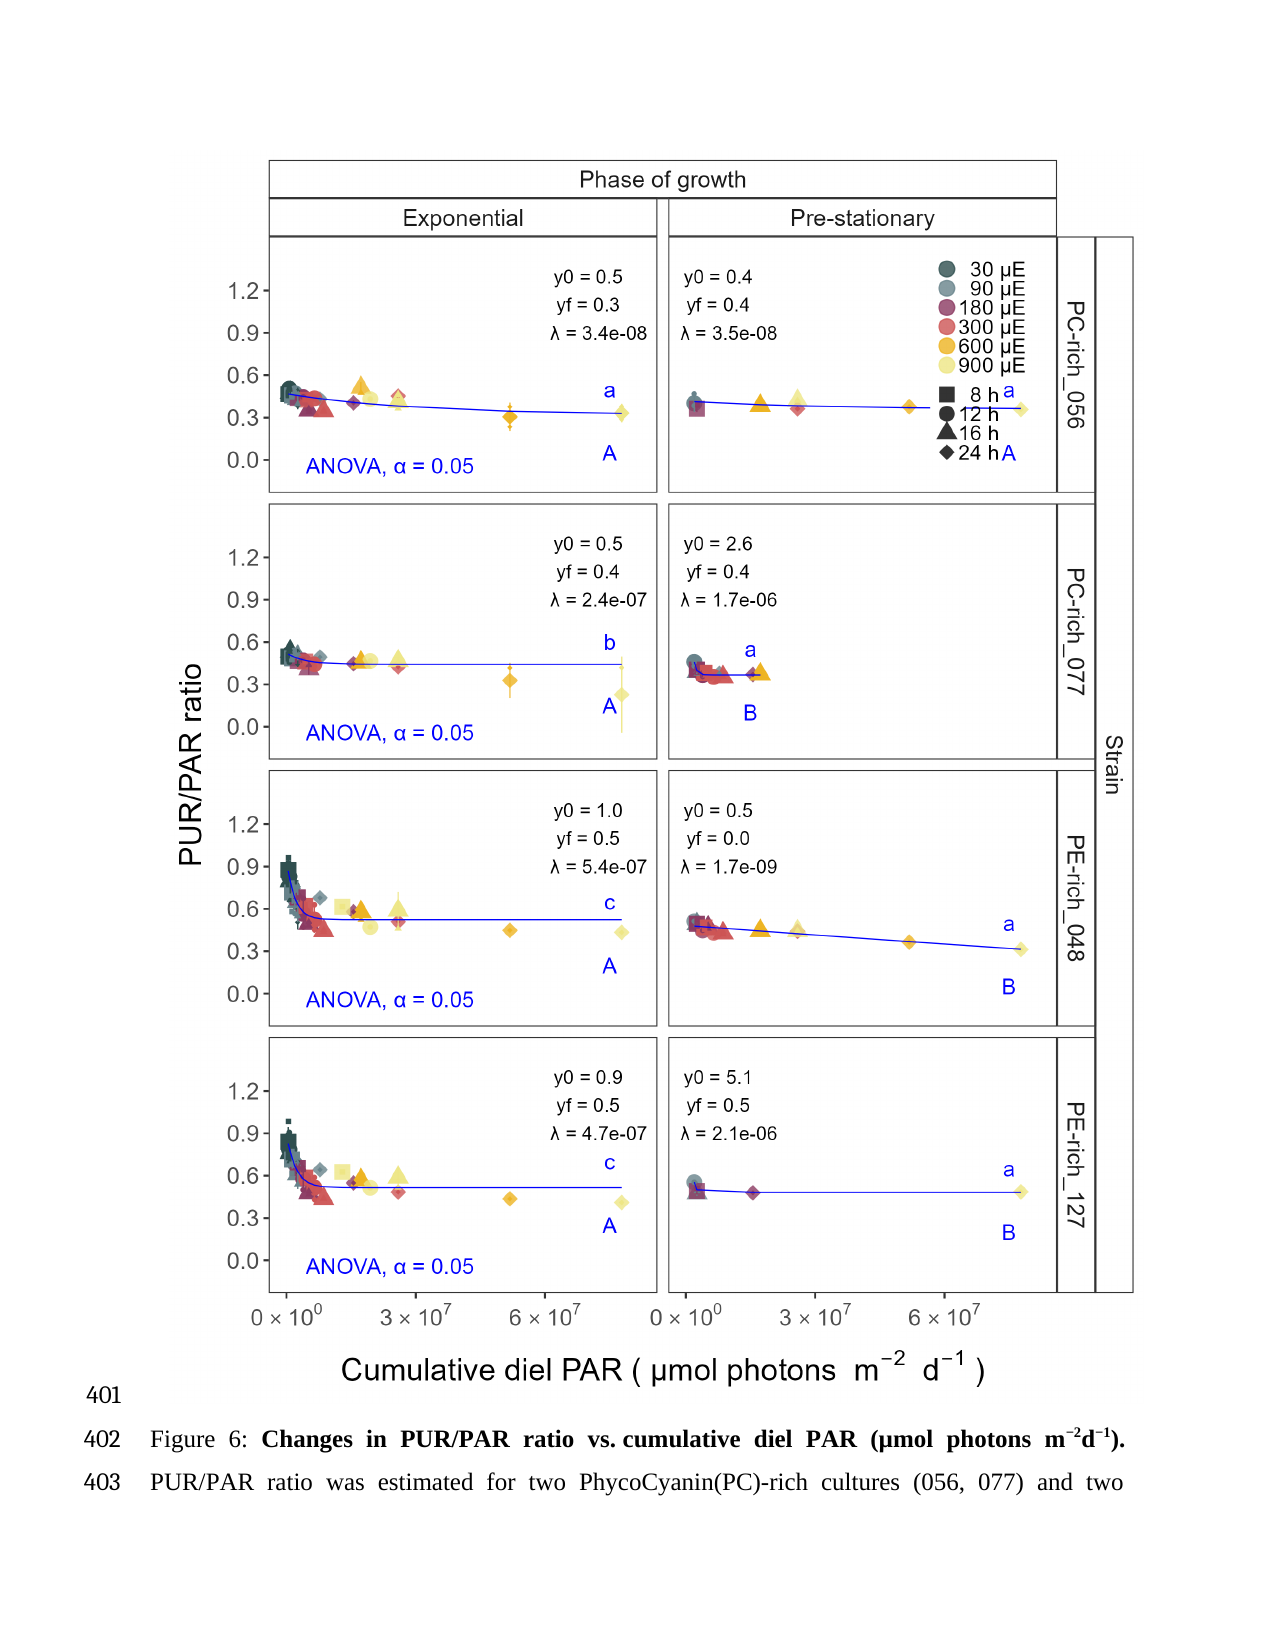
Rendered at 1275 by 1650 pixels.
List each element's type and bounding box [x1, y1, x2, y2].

picture [168, 150, 1144, 1404]
text [150, 1424, 1125, 1496]
